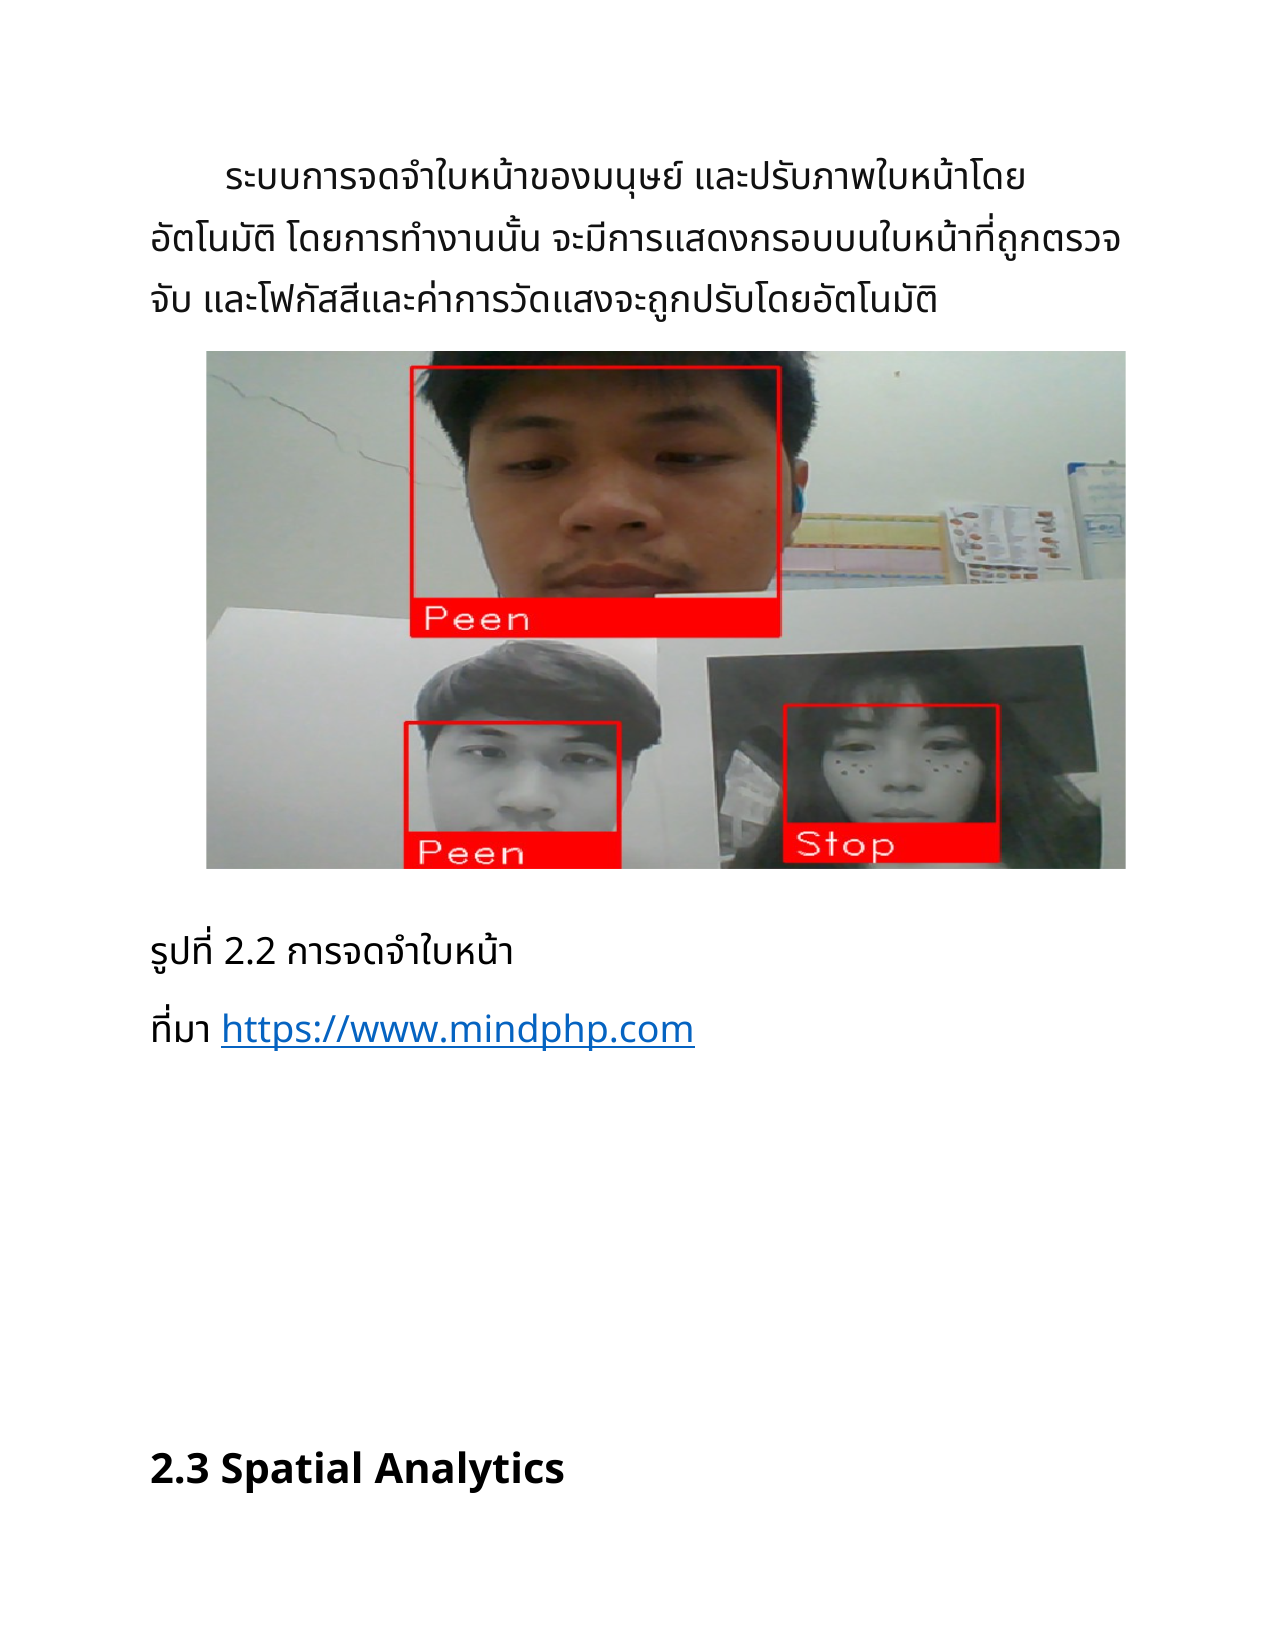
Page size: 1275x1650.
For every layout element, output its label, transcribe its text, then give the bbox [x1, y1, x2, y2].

text ระบบการจดจำใบหน้าของมนุษย์ และปรับภาพใบหน้าโดยอัตโนมัติ โดยการทำงานนั้น จะมีการแสดงกรอบบนใบหน้าที่ถูกตรวจจับ และโฟกัสสีและค่าการวัดแสงจะถูกปรับโดยอัตโนมัติ [150, 150, 1125, 329]
text ที่มา https://www.mindphp.com [150, 1002, 1125, 1059]
text รูปที่ 2.2 การจดจำใบหน้า [150, 924, 1125, 981]
picture [206, 351, 1126, 869]
text 2.3 Spatial Analytics [150, 1439, 1125, 1496]
